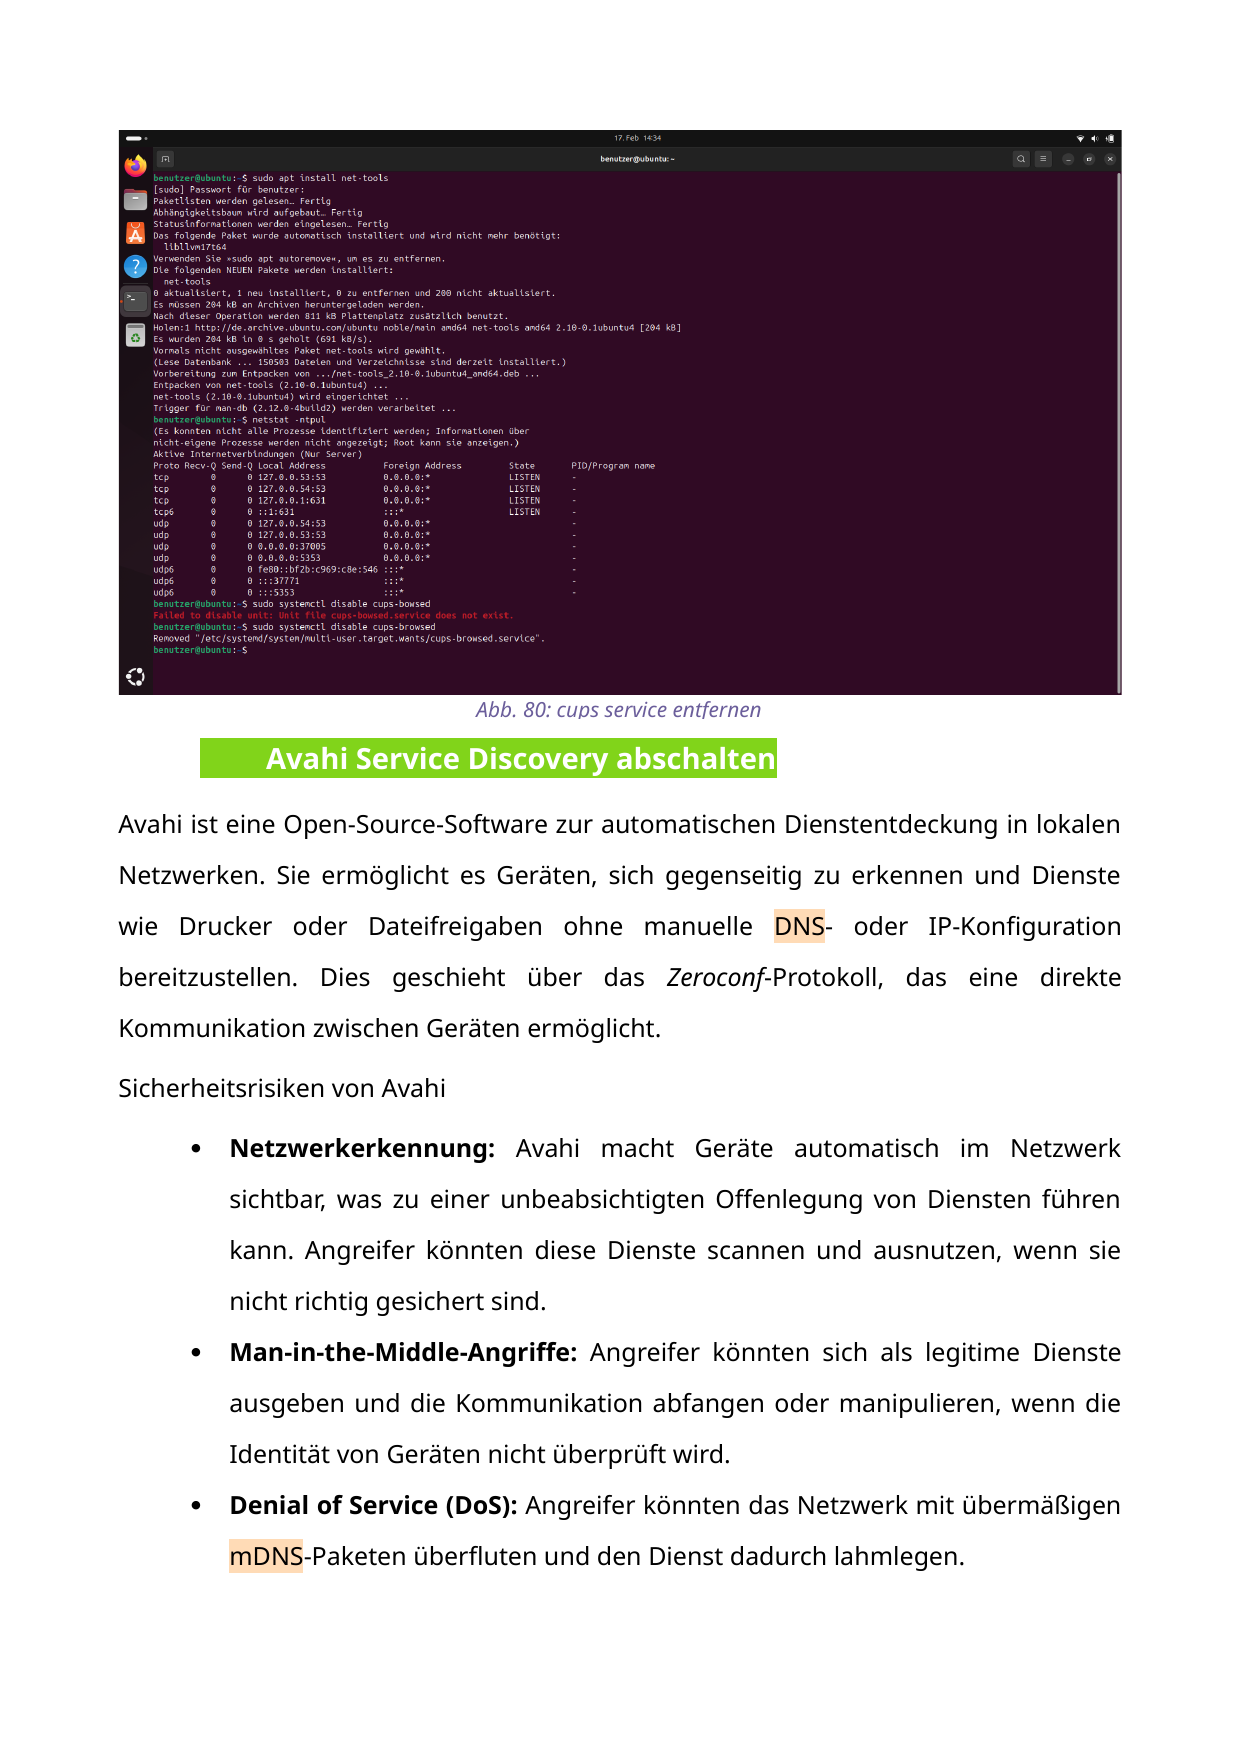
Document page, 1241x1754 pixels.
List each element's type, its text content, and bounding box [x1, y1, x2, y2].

picture [118, 130, 1122, 695]
subtitle Avahi Service Discovery abschalten [118, 719, 1122, 778]
list Man-in-the-Middle-Angriffe: Angreifer könnten sich als legitime Dienste ausgeben und die Kommunikation abfangen oder manipulieren, wenn die Identität von Geräten nicht überprüft wird. [192, 1335, 1122, 1471]
list Denial of Service (DoS): Angreifer könnten das Netzwerk mit übermäßigen mDNS-Paketen überfluten und den Dienst dadurch lahmlegen. [192, 1488, 1122, 1573]
text Avahi ist eine Open-Source-Software zur automatischen Dienstentdeckung in lokalen Netzwerken. Sie ermöglicht es Geräten, sich gegenseitig zu erkennen und Dienste wie Drucker oder Dateifreigaben ohne manuelle DNS- oder IP-Konfiguration bereitzustellen. Dies geschieht über das Zeroconf-Protokoll, das eine direkte Kommunikation zwischen Geräten ermöglicht. [118, 807, 1122, 1045]
text Sicherheitsrisiken von Avahi [118, 1071, 1122, 1105]
list Netzwerkerkennung: Avahi macht Geräte automatisch im Netzwerk sichtbar, was zu einer unbeabsichtigten Offenlegung von Diensten führen kann. Angreifer könnten diese Dienste scannen und ausnutzen, wenn sie nicht richtig gesichert sind. [192, 1131, 1122, 1318]
